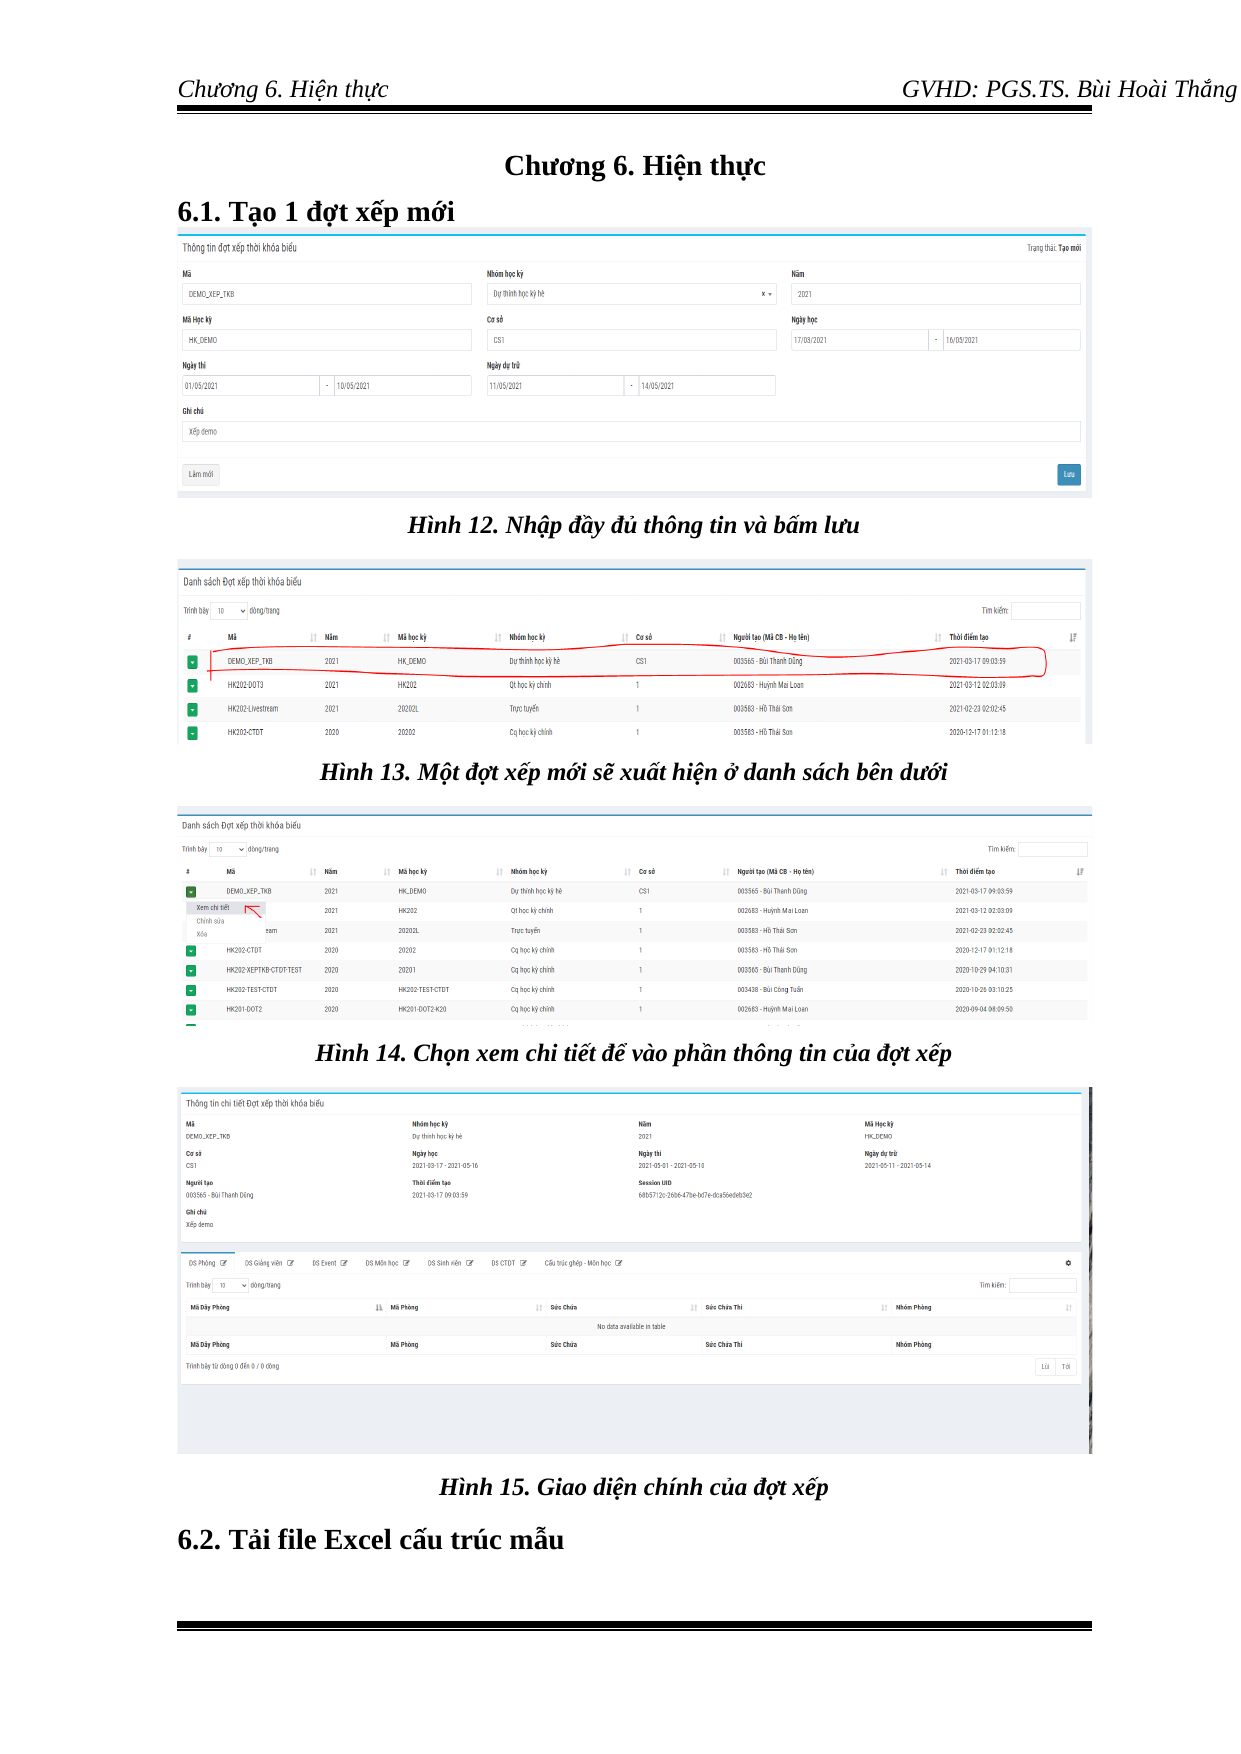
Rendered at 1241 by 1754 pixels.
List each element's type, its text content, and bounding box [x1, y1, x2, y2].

picture [177, 1087, 1093, 1454]
text Tải file Excel cấu trúc mẫu [177, 1522, 1092, 1555]
text Tạo 1 đợt xếp mới [177, 194, 1092, 227]
picture [177, 559, 1093, 744]
picture [177, 227, 1093, 498]
picture [177, 806, 1093, 1026]
text Hiện thực [177, 148, 1092, 181]
